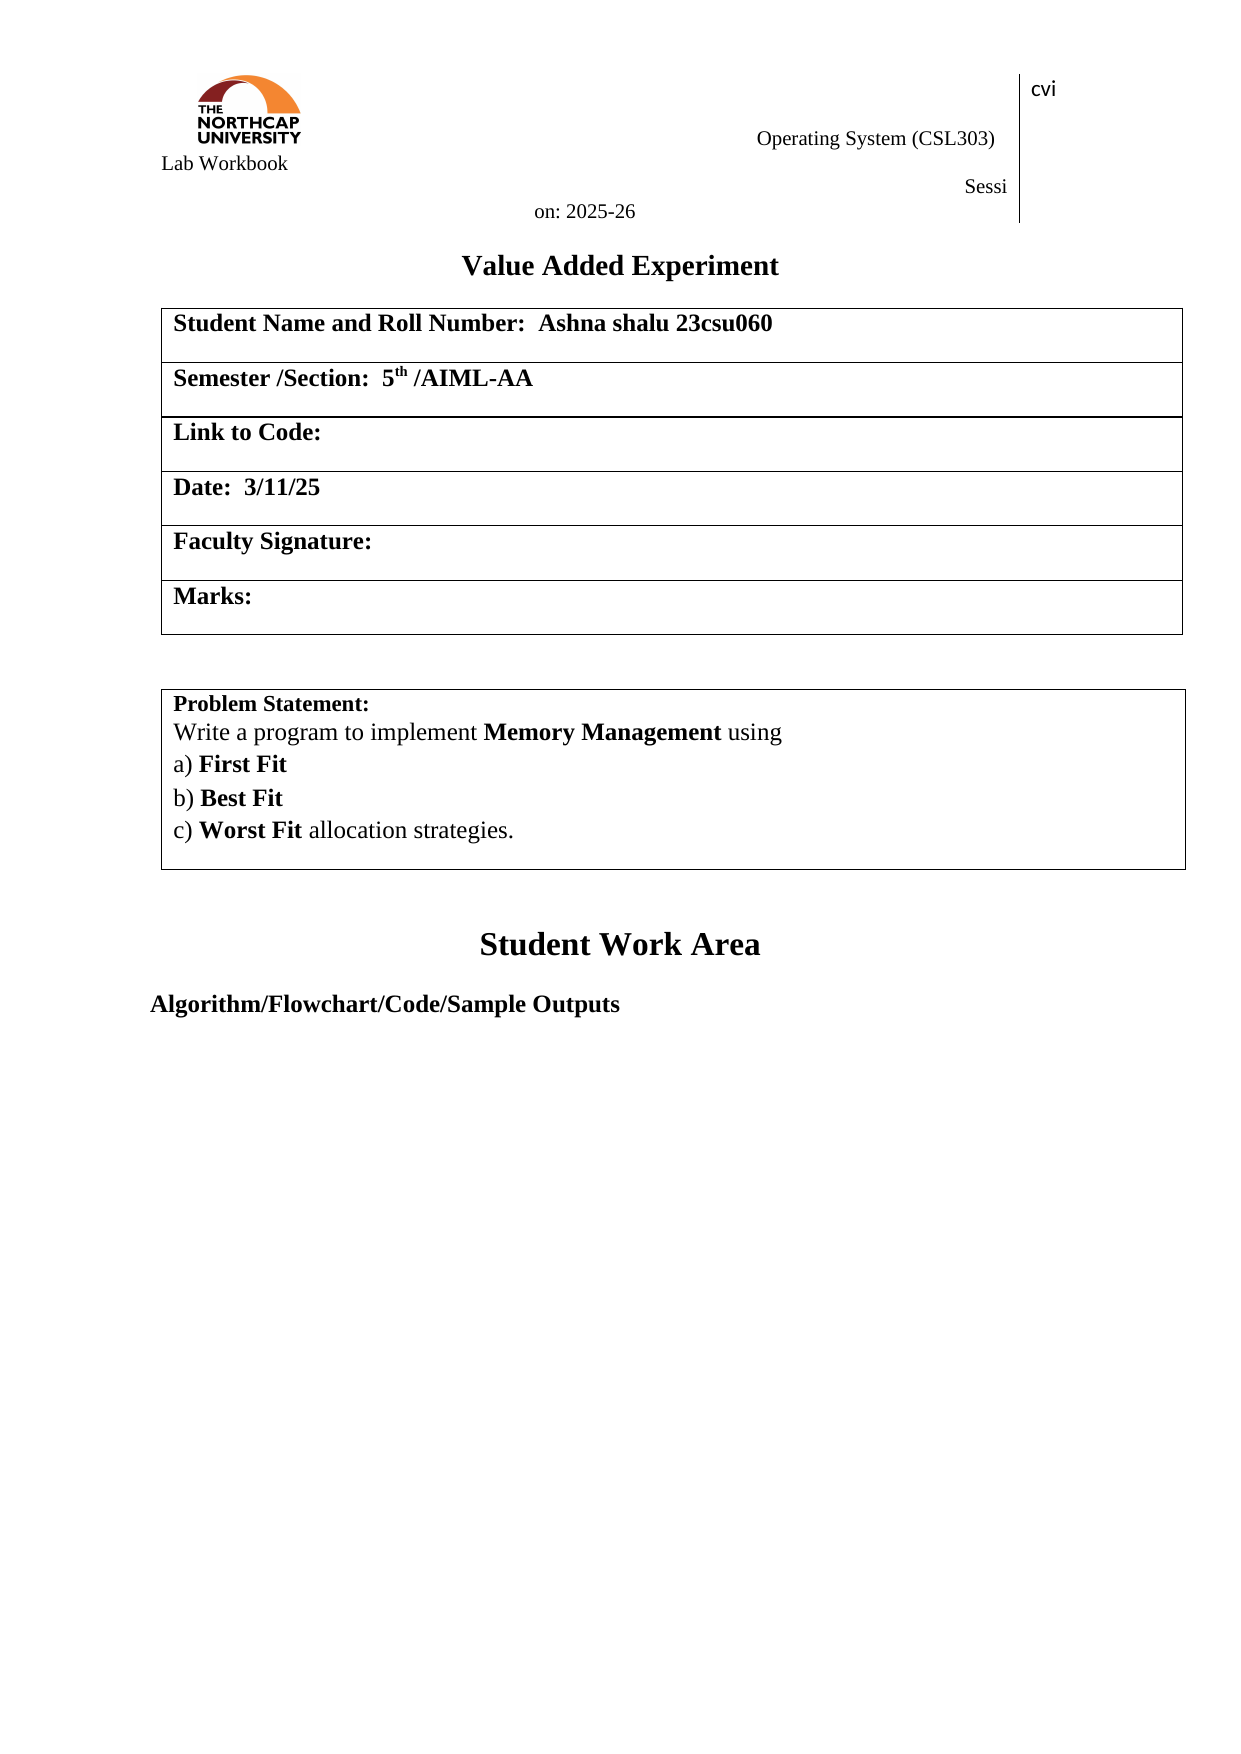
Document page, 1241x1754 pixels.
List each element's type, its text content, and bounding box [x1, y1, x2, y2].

table_cell Marks: [162, 581, 1182, 634]
table_header Student Name and Roll Number: Ashna shalu 23csu060 [162, 309, 1182, 362]
table_header Problem Statement: Write a program to implement Memory Management using a) First Fit b) Best Fit c) Worst Fit allocation strategies. [162, 690, 1185, 869]
text Student Work Area [150, 924, 1090, 962]
table_cell Link to Code: [162, 418, 1182, 471]
picture [197, 73, 302, 146]
text Value Added Experiment [150, 248, 1090, 282]
table_cell Faculty Signature: [162, 526, 1182, 580]
table_cell Date: 3/11/25 [162, 472, 1182, 525]
table_cell Semester /Section: 5th /AIML-AA [162, 363, 1182, 416]
text Algorithm/Flowchart/Code/Sample Outputs [150, 989, 1090, 1018]
